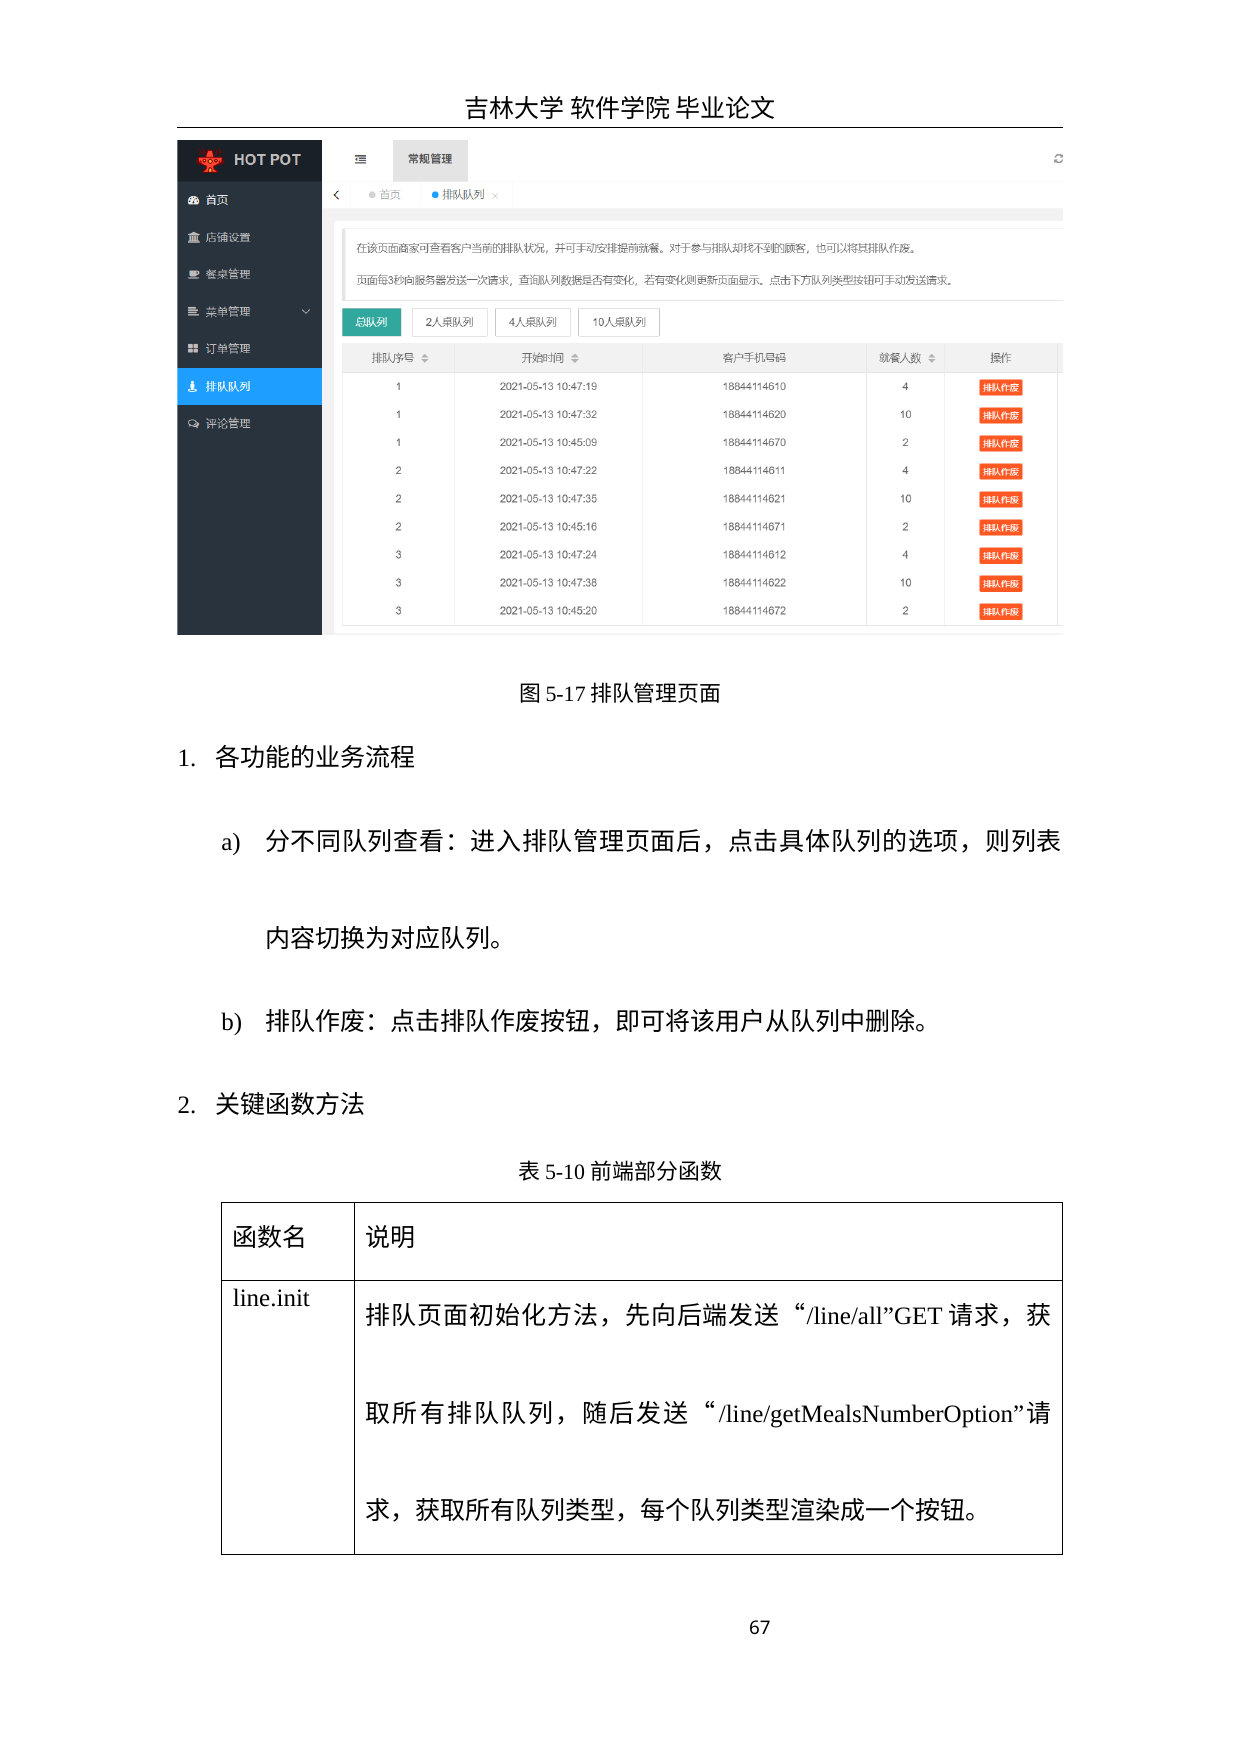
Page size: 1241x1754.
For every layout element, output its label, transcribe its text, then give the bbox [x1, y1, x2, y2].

table_cell 排队页面初始化方法，先向后端发送“/line/all”GET请求，获取所有排队队列，随后发送“/line/getMealsNumberOption”请求，获取所有队列类型，每个队列类型渲染成一个按钮。 [355, 1281, 1062, 1554]
table_header 说明 [355, 1203, 1062, 1280]
table_header 函数名 [222, 1203, 354, 1280]
list 关键函数方法 [177, 1070, 1063, 1135]
list 各功能的业务流程 [177, 723, 1063, 788]
list 分不同队列查看：进入排队管理页面后，点击具体队列的选项，则列表内容切换为对应队列。 [221, 807, 1063, 969]
table_cell line.init [222, 1281, 354, 1554]
text 图5-17排队管理页面 [177, 675, 1063, 708]
picture [177, 140, 1063, 635]
text 表5-10 前端部分函数 [177, 1153, 1063, 1186]
list 排队作废：点击排队作废按钮，即可将该用户从队列中删除。 [221, 987, 1063, 1052]
